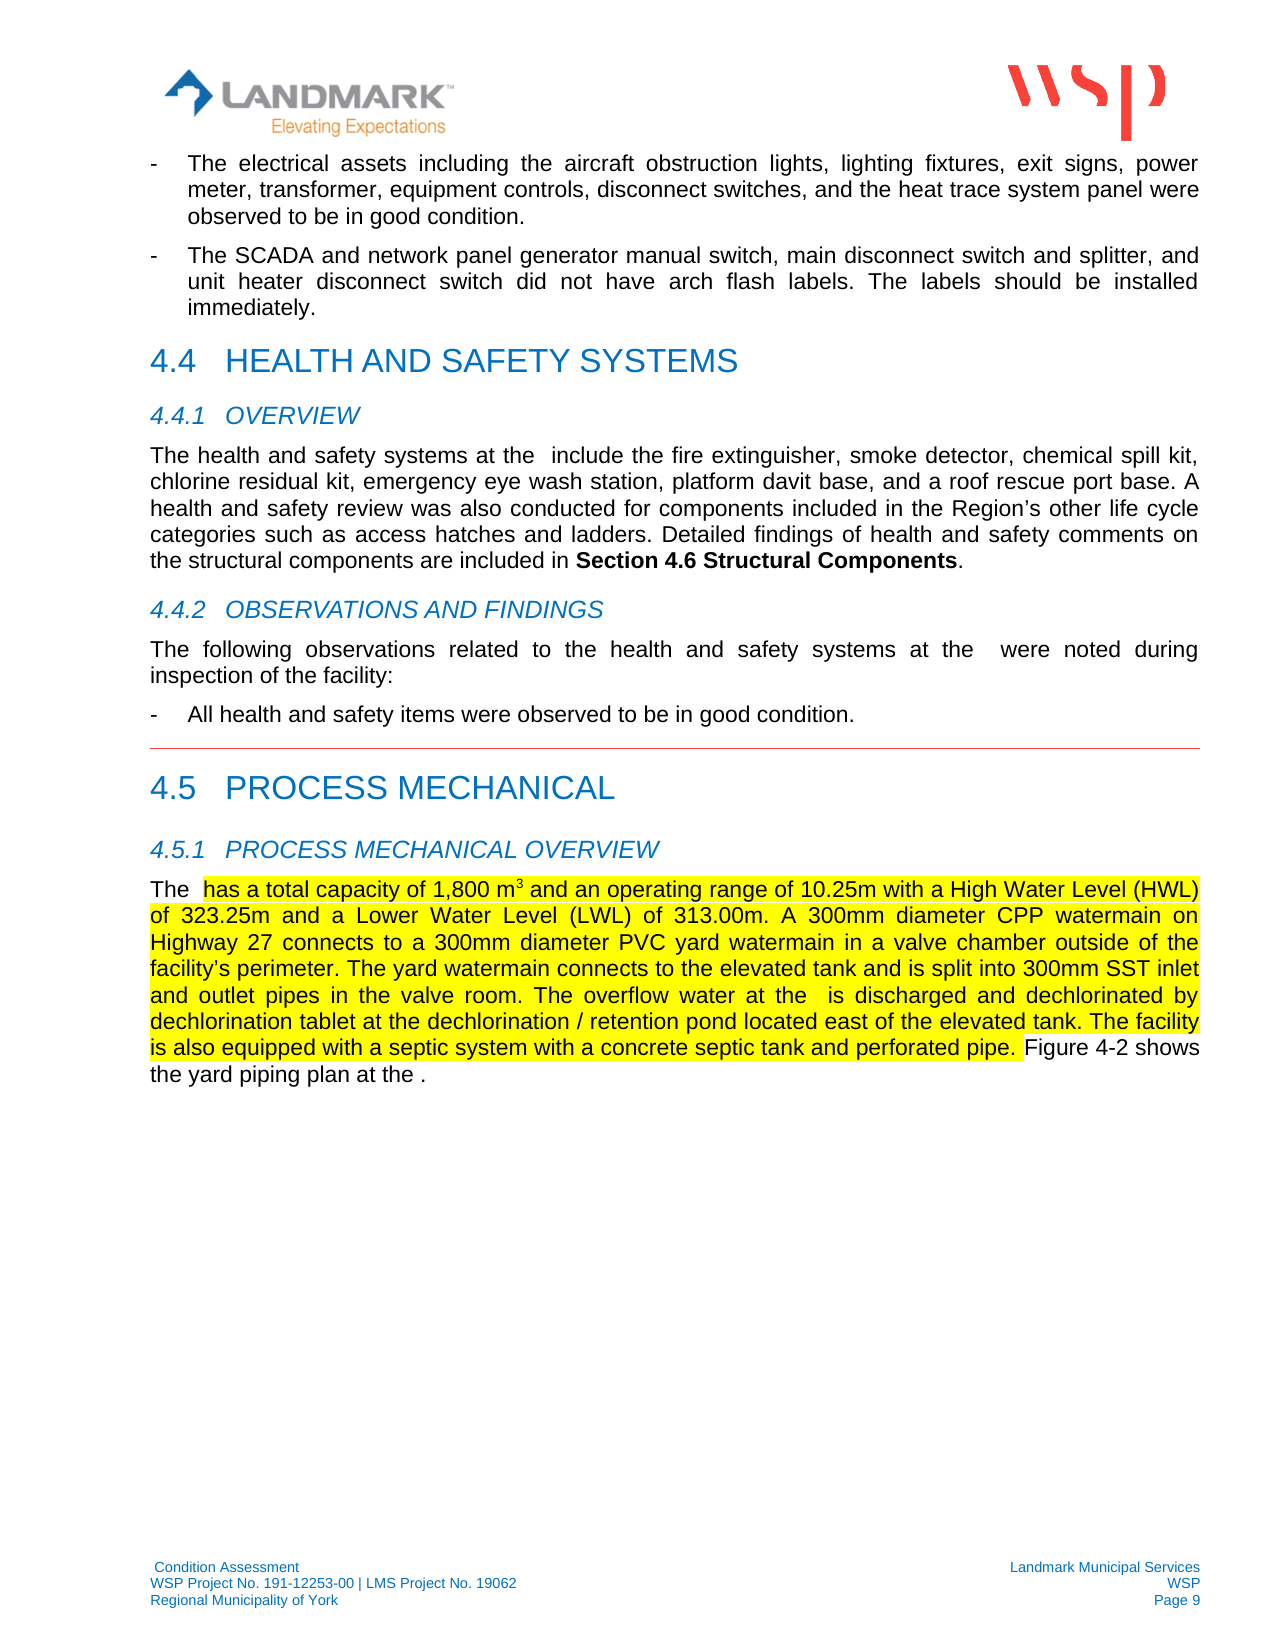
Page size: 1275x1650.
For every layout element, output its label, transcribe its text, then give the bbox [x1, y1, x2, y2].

subtitle Overview [150, 401, 1200, 429]
subtitle Observations and Findings [150, 594, 1200, 623]
picture [1007, 65, 1166, 141]
list The electrical assets including the aircraft obstruction lights, lighting fixtures, exit signs, power meter, transformer, equipment controls, disconnect switches, and the heat trace system panel were observed to be in good condition. [150, 150, 1200, 229]
subtitle Health and Safety Systems [150, 341, 1200, 380]
text The following observations related to the health and safety systems at the were noted during inspection of the facility: [150, 636, 1200, 688]
list All health and safety items were observed to be in good condition. [150, 701, 1200, 727]
list The SCADA and network panel generator manual switch, main disconnect switch and splitter, and unit heater disconnect switch did not have arch flash labels. The labels should be installed immediately. [150, 242, 1200, 321]
subtitle Process Mechanical Overview [150, 835, 1200, 864]
text The health and safety systems at the include the fire extinguisher, smoke detector, chemical spill kit, chlorine residual kit, emergency eye wash station, platform davit base, and a roof rescue port base. A health and safety review was also conducted for components included in the Region’s other life cycle categories such as access hatches and ladders. Detailed findings of health and safety comments on the structural components are included in Section 4.6 Structural Components. [150, 442, 1200, 574]
picture [150, 57, 469, 139]
subtitle Process Mechanical [150, 749, 1200, 806]
